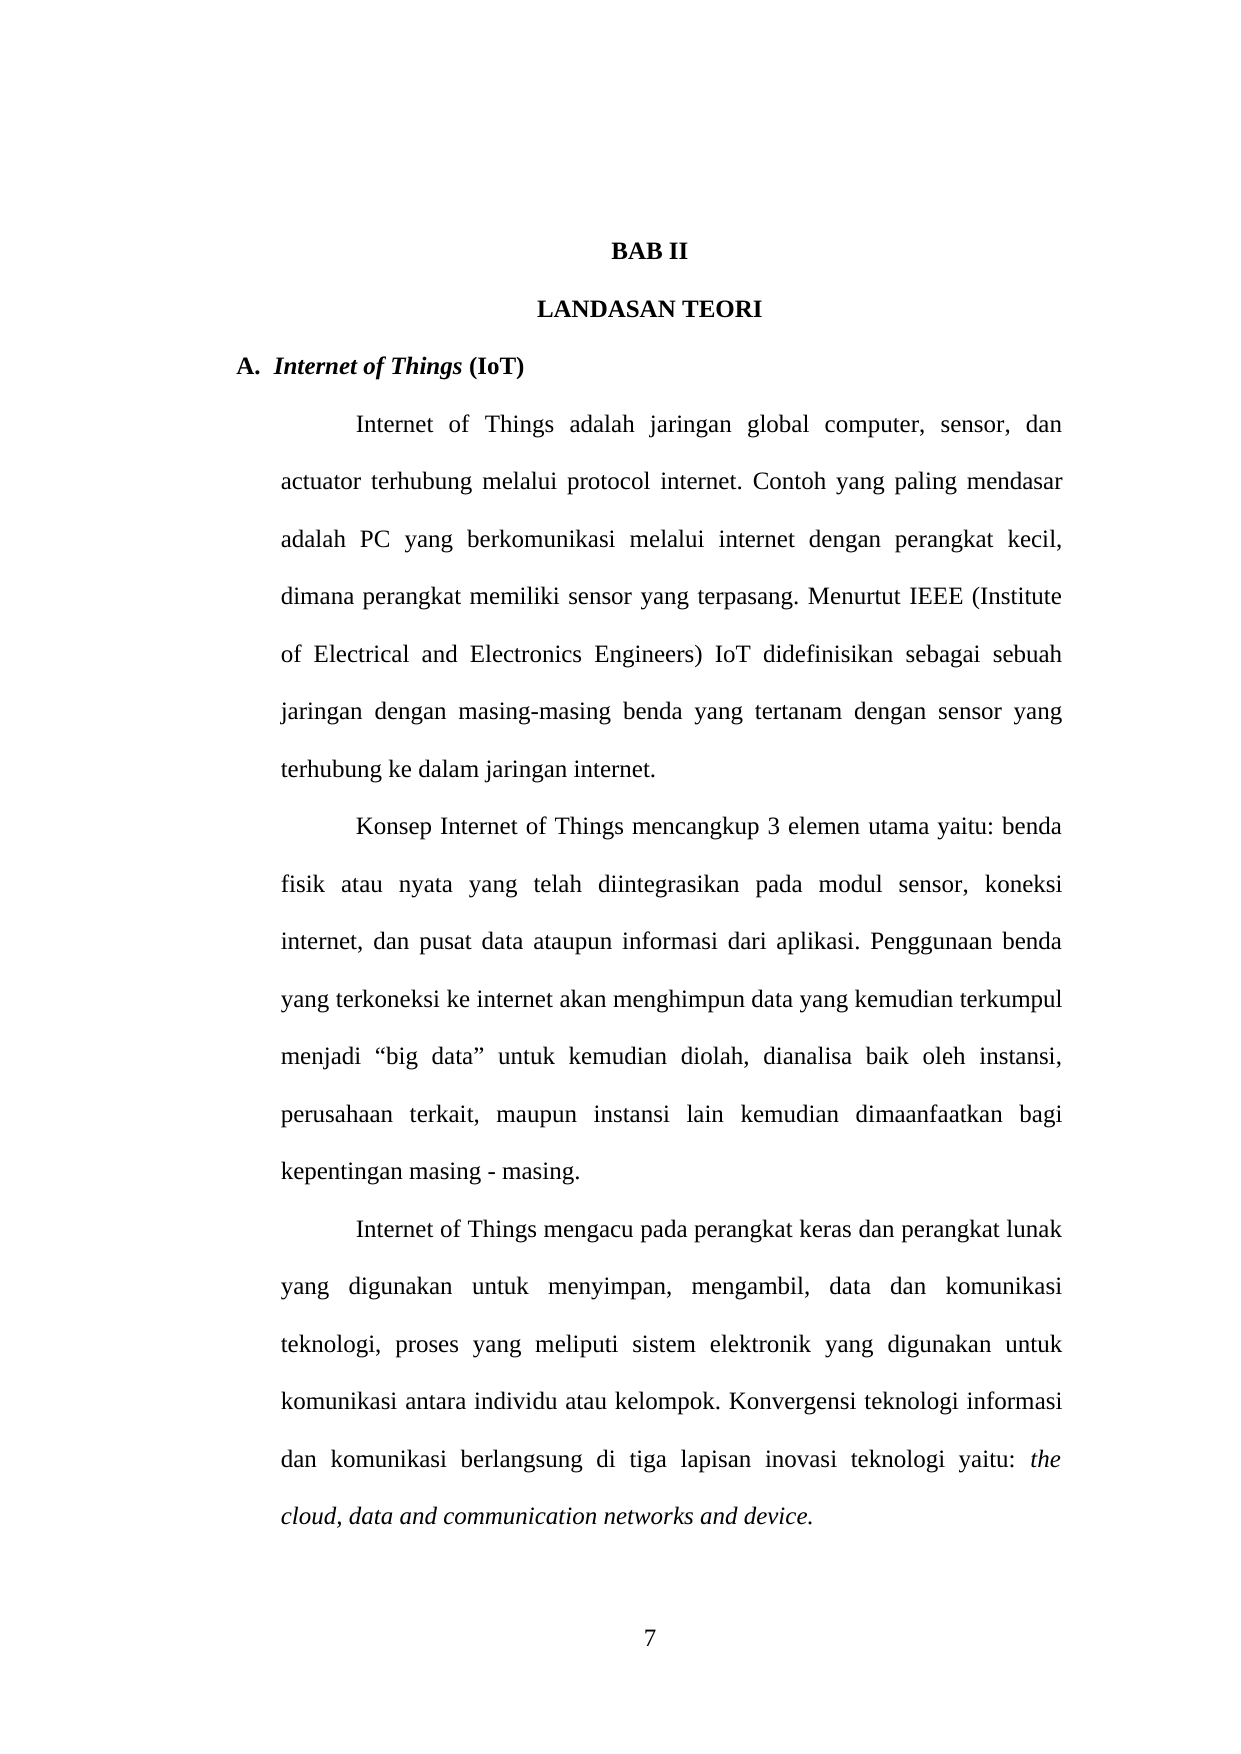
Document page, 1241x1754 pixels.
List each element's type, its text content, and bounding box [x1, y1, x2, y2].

subtitle BAB II [236, 236, 1063, 265]
subtitle Internet of Things (IoT) [236, 351, 1063, 380]
text Konsep Internet of Things mencangkup 3 elemen utama yaitu: benda fisik atau nyata yang telah diintegrasikan pada modul sensor, koneksi internet, dan pusat data ataupun informasi dari aplikasi. Penggunaan benda yang terkoneksi ke internet akan menghimpun data yang kemudian terkumpul menjadi “big data” untuk kemudian diolah, dianalisa baik oleh instansi, perusahaan terkait, maupun instansi lain kemudian dimaanfaatkan bagi kepentingan masing - masing. [281, 811, 1063, 1185]
subtitle LANDASAN TEORI [236, 294, 1063, 322]
text Internet of Things adalah jaringan global computer, sensor, dan actuator terhubung melalui protocol internet. Contoh yang paling mendasar adalah PC yang berkomunikasi melalui internet dengan perangkat kecil, dimana perangkat memiliki sensor yang terpasang. Menurtut IEEE (Institute of Electrical and Electronics Engineers) IoT didefinisikan sebagai sebuah jaringan dengan masing-masing benda yang tertanam dengan sensor yang terhubung ke dalam jaringan internet. [281, 409, 1063, 782]
text Internet of Things mengacu pada perangkat keras dan perangkat lunak yang digunakan untuk menyimpan, mengambil, data dan komunikasi teknologi, proses yang meliputi sistem elektronik yang digunakan untuk komunikasi antara individu atau kelompok. Konvergensi teknologi informasi dan komunikasi berlangsung di tiga lapisan inovasi teknologi yaitu: the cloud, data and communication networks and device. [281, 1214, 1063, 1530]
